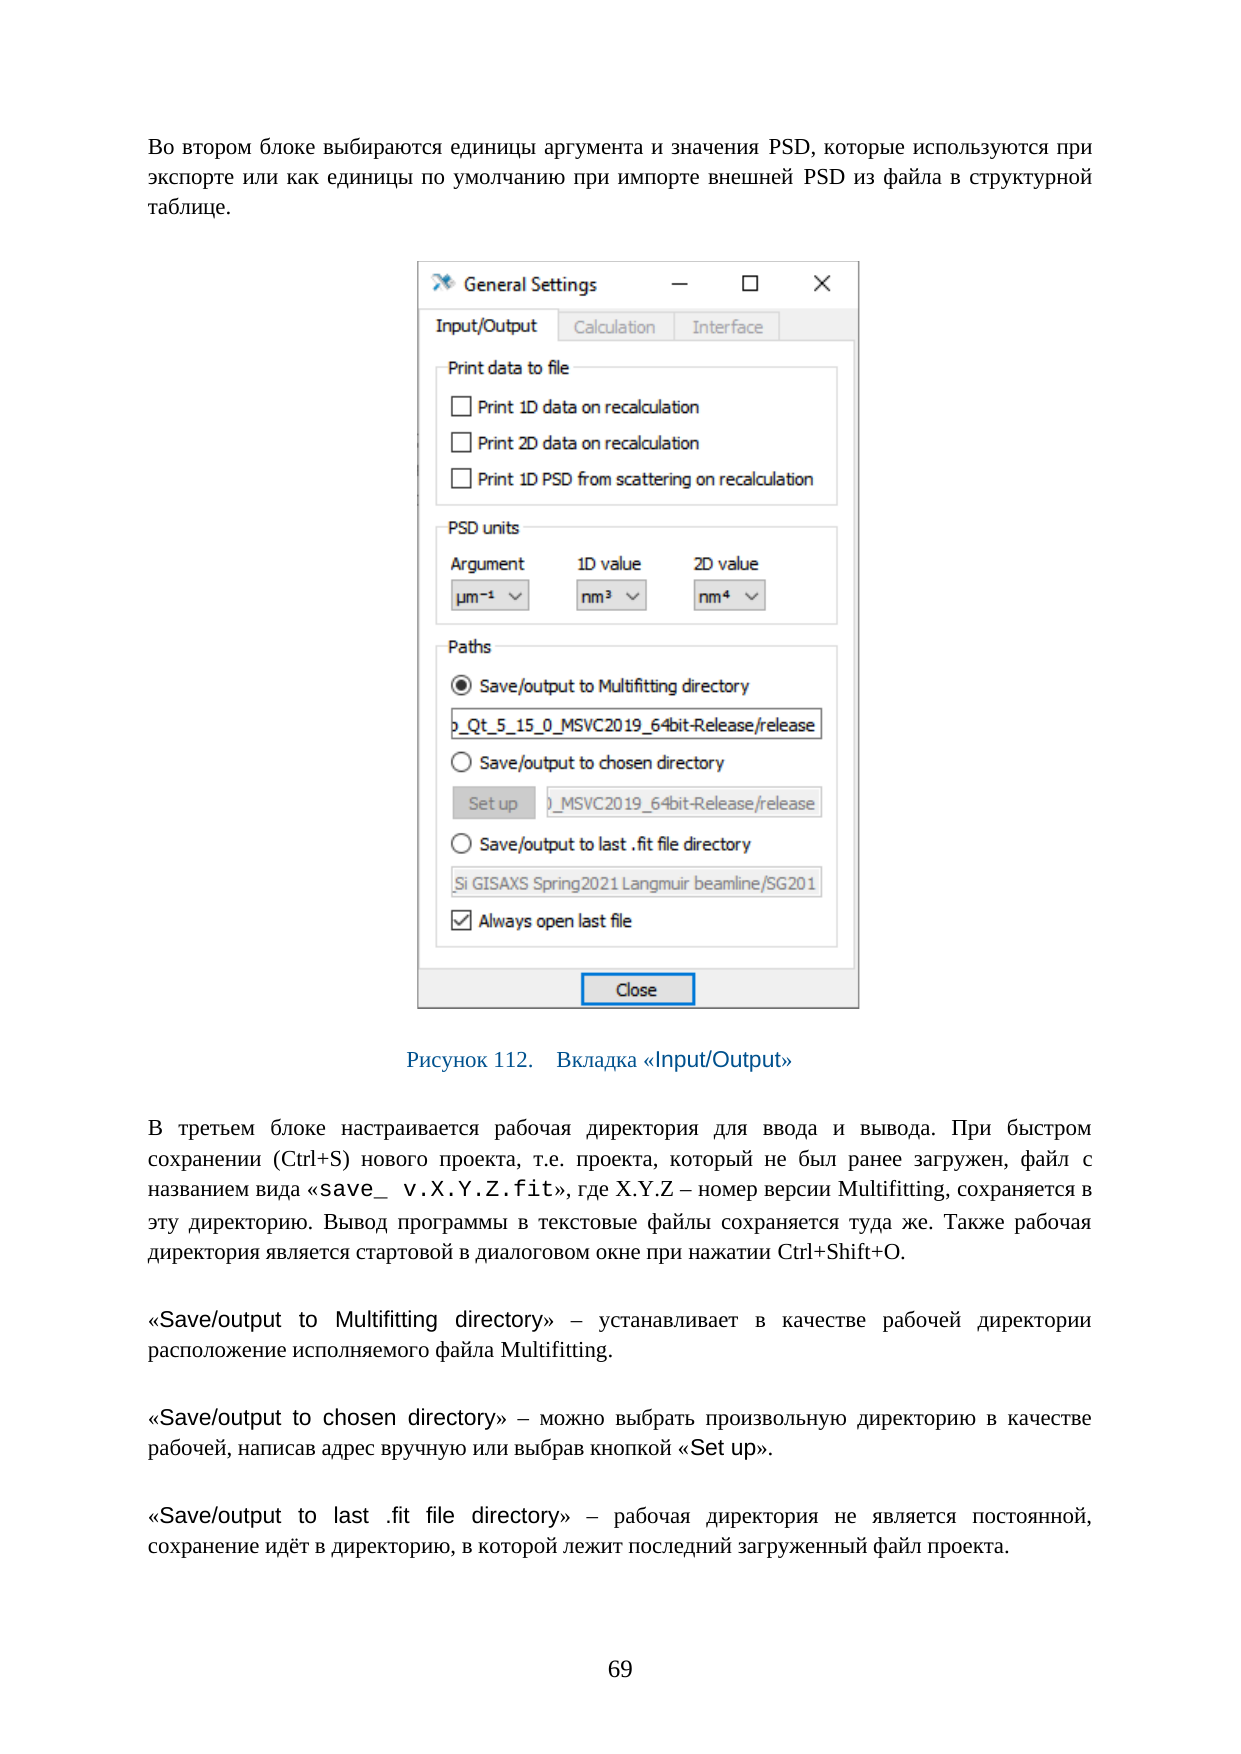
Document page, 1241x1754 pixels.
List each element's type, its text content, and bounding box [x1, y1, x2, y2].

text «Save/output to chosen directory» – можно выбрать произвольную директорию в качестве рабочей, написав адрес вручную или выбрав кнопкой «Set up». [148, 1404, 1093, 1461]
picture [417, 261, 860, 1009]
text В третьем блоке настраивается рабочая директория для ввода и вывода. При быстром сохранении (Ctrl+S) нового проекта, т.е. проекта, который не был ранее загружен, файл c названием вида «save_ v.X.Y.Z.fit», где X.Y.Z – номер версии Multifitting, сохраняется в эту директорию. Вывод программы в текстовые файлы сохраняется туда же. Также рабочая директория является стартовой в диалоговом окне при нажатии Ctrl+Shift+O. [148, 1114, 1093, 1264]
text «Save/output to last .fit file directory» – рабочая директория не является постоянной, сохранение идёт в директорию, в которой лежит последний загруженный файл проекта. [148, 1502, 1093, 1559]
text Во втором блоке выбираются единицы аргумента и значения PSD, которые используются при экспорте или как единицы по умолчанию при импорте внешней PSD из файла в структурной таблице. [148, 133, 1093, 220]
text «Save/output to Multifitting directory» – устанавливает в качестве рабочей директории расположение исполняемого файла Multifitting. [148, 1306, 1093, 1362]
